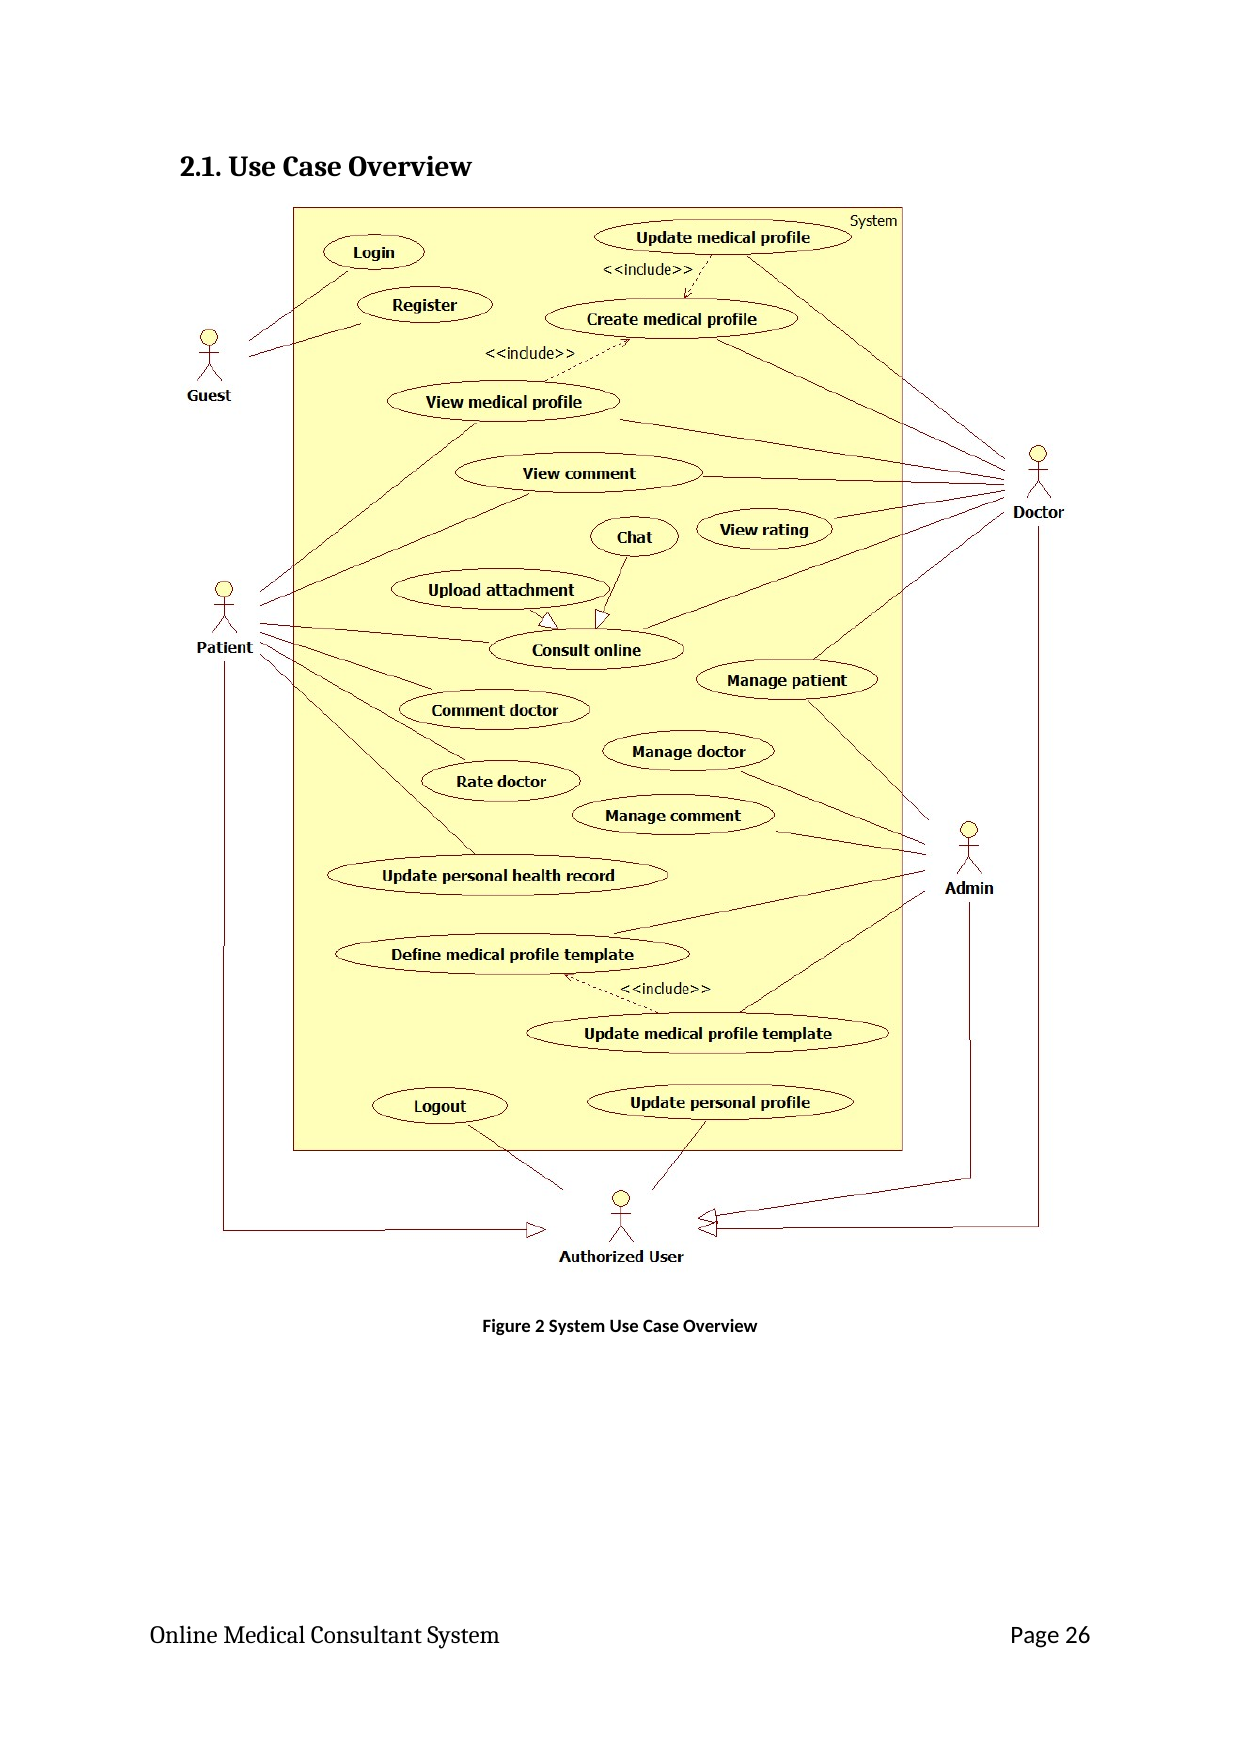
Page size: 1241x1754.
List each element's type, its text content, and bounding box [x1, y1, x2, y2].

picture [150, 188, 1091, 1289]
subtitle Use Case Overview [180, 150, 1090, 183]
text Figure System Use Case Overview [150, 1314, 1090, 1337]
